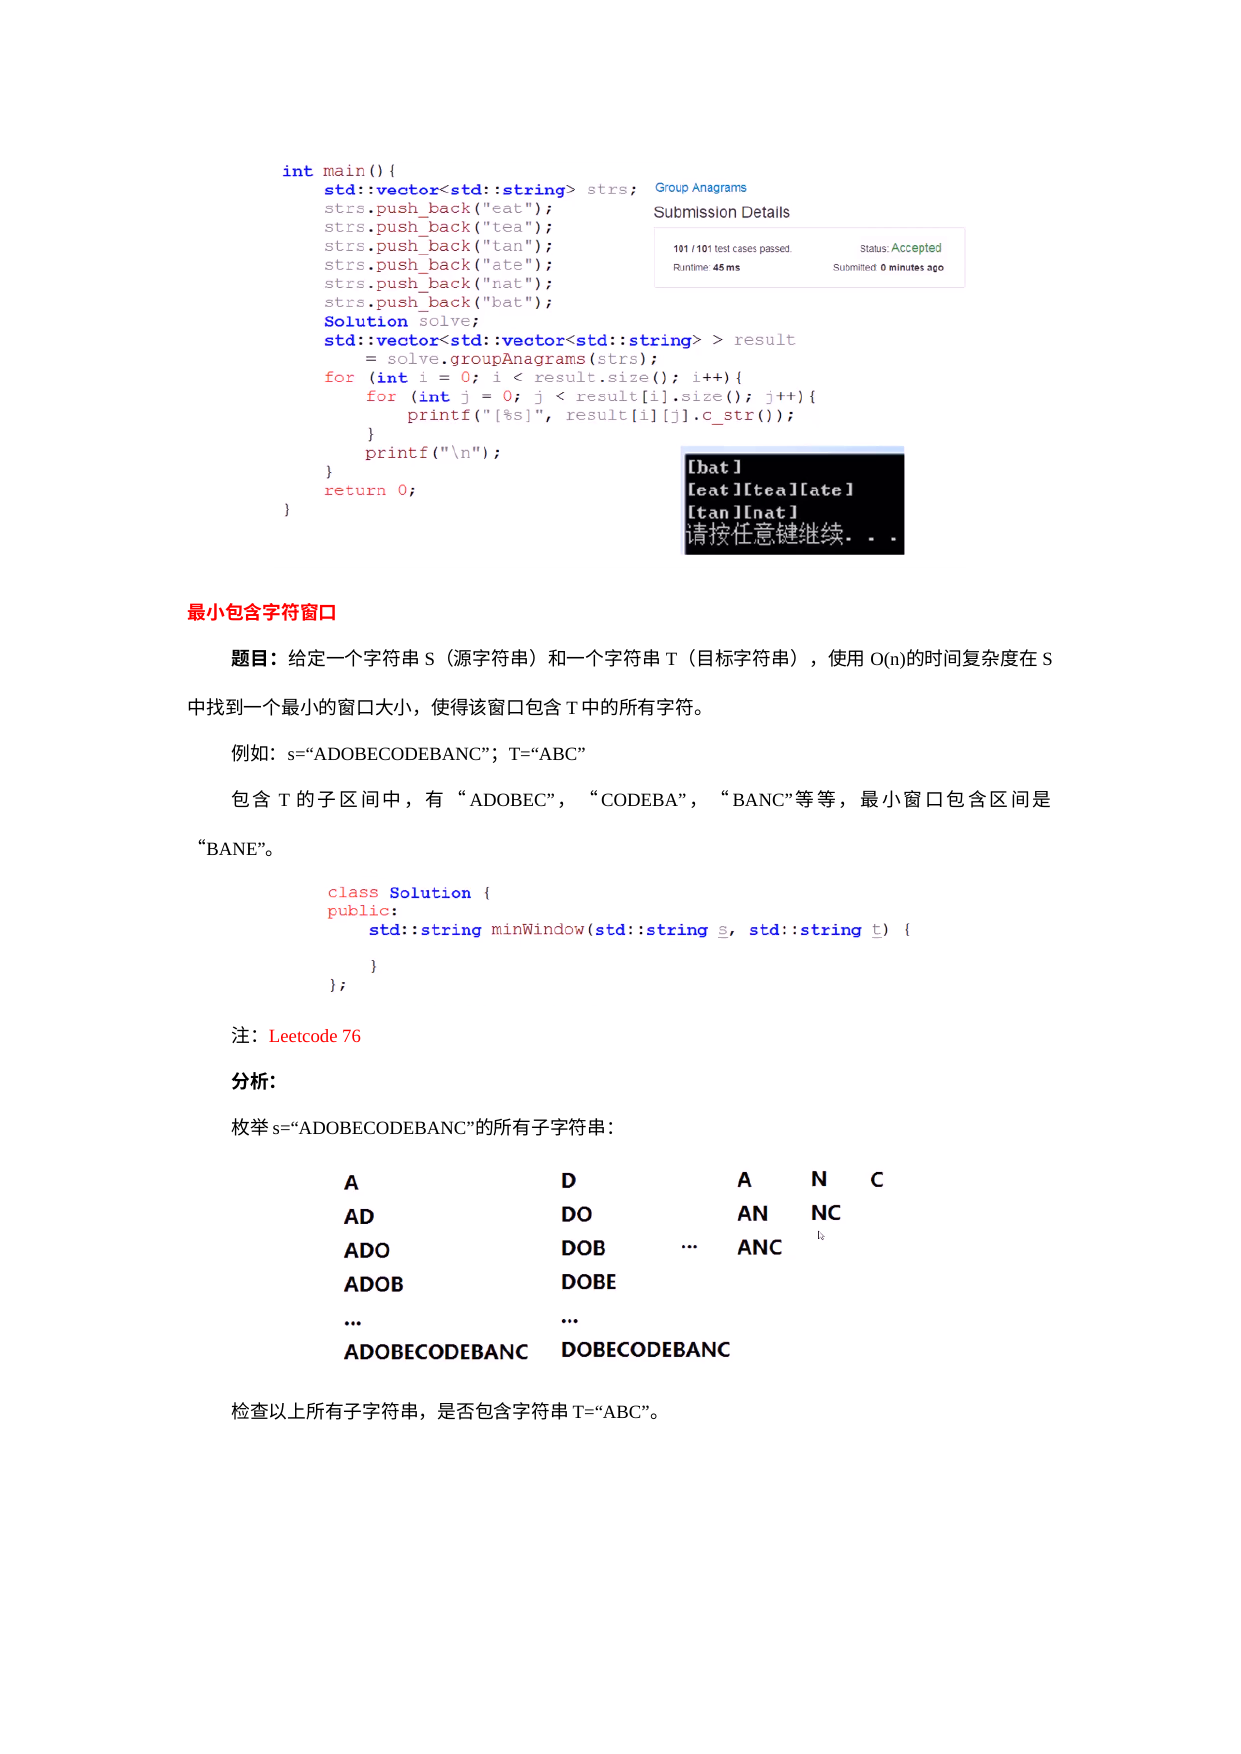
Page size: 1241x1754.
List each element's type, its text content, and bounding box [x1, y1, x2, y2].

picture [314, 876, 927, 1006]
text 分析： [187, 1064, 1053, 1096]
subtitle 最小包含字符窗口 [187, 595, 1053, 628]
picture [273, 162, 967, 568]
text 包含T的子区间中，有“ADOBEC”，“CODEBA”，“BANC”等等，最小窗口包含区间是“BANE”。 [187, 782, 1053, 863]
text 检查以上所有子字符串，是否包含字符串T=“ABC”。 [187, 1394, 1053, 1426]
text 枚举s=“ADOBECODEBANC”的所有子字符串： [187, 1110, 1053, 1142]
picture [332, 1155, 908, 1375]
text 注：Leetcode 76 [187, 1018, 1053, 1050]
text 例如：s=“ADOBECODEBANC”；T=“ABC” [187, 736, 1053, 768]
text 题目：给定一个字符串S（源字符串）和一个字符串T（目标字符串），使用O(n)的时间复杂度在S中找到一个最小的窗口大小，使得该窗口包含T中的所有字符。 [187, 641, 1053, 722]
